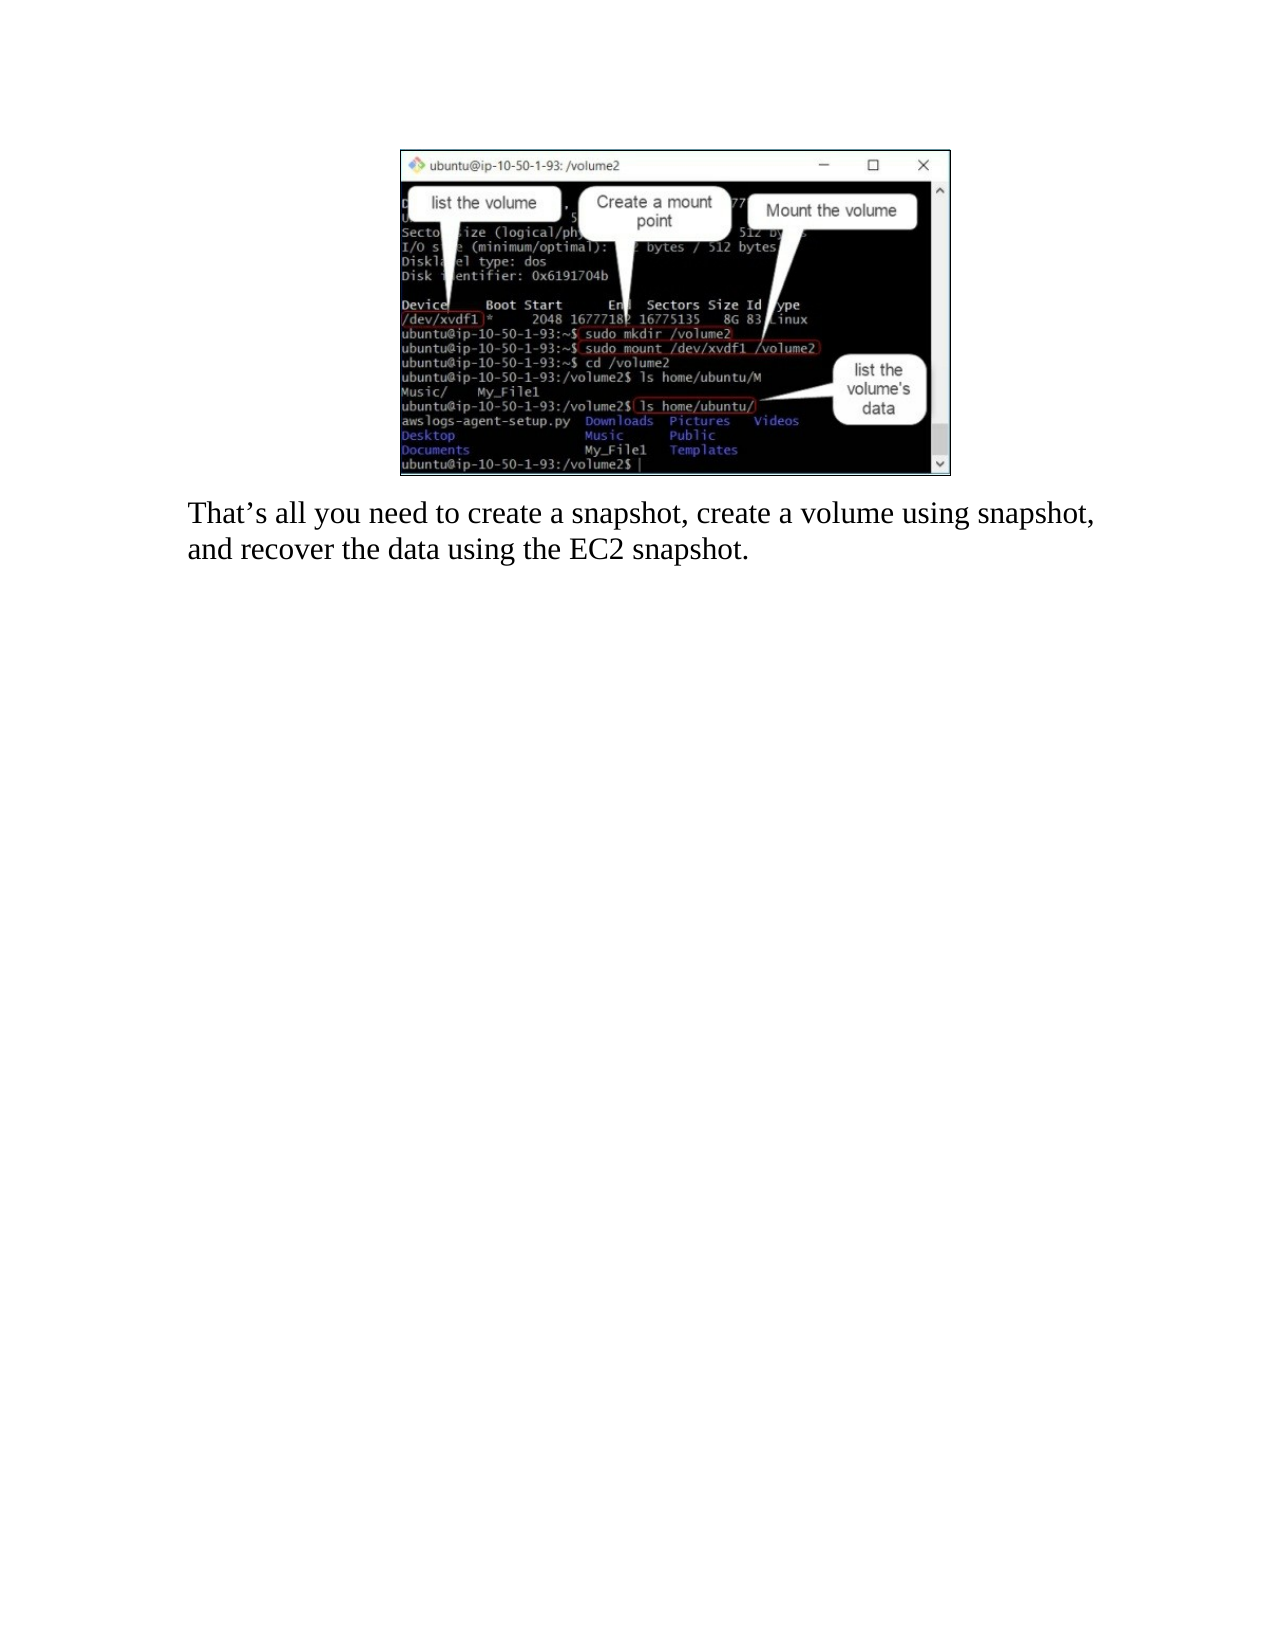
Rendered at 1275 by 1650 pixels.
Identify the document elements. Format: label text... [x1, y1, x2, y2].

text That’s all you need to create a snapshot, create a volume using snapshot, and recover the data using the EC2 snapshot. [187, 494, 1100, 566]
picture [401, 151, 950, 475]
